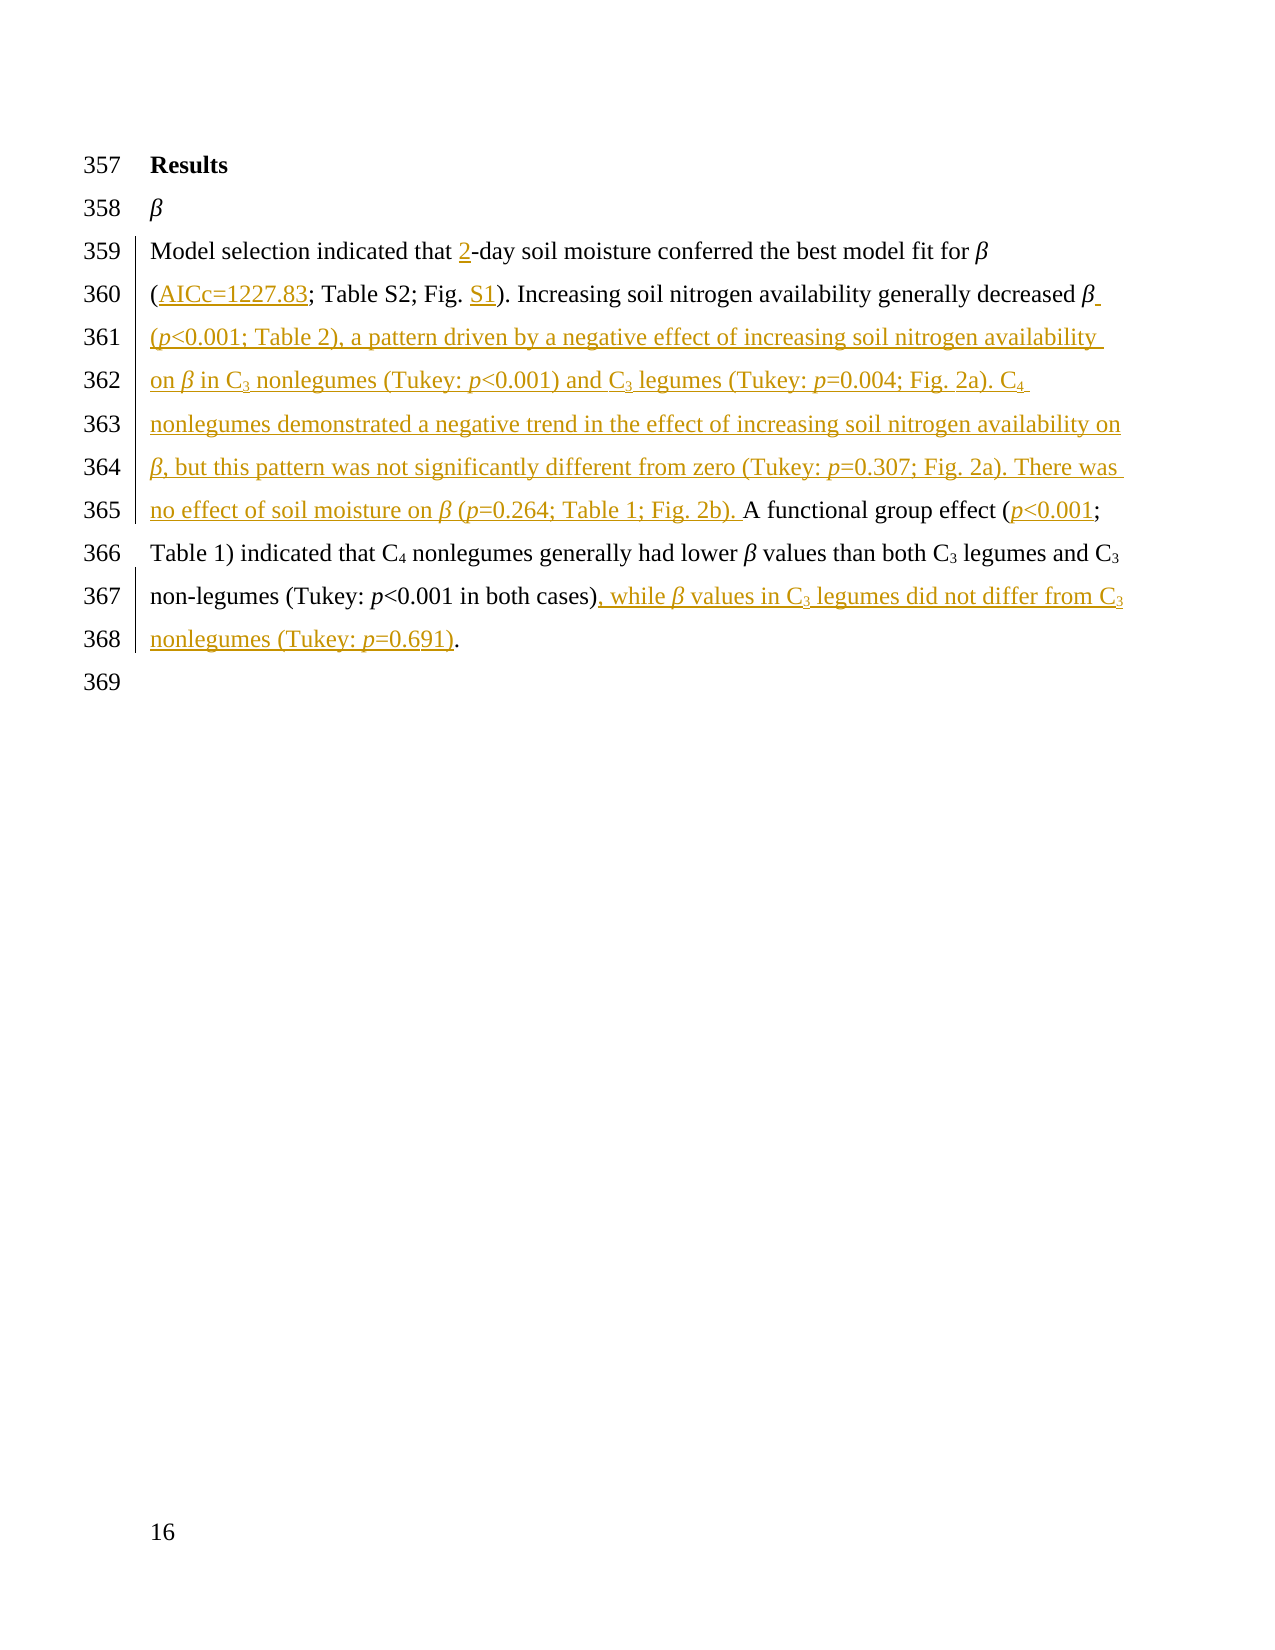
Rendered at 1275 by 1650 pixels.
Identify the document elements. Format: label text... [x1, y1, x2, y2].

text β [150, 193, 1125, 222]
text Results [150, 150, 1125, 179]
text Model selection indicated that -day soil moisture conferred the best model fit for β (; Table S2; Fig. ). Increasing soil nitrogen availability generally decreased βA functional group effect (; Table 1) indicated that C4 nonlegumes generally had lower β values than both C3 legumes and C3 non-legumes (Tukey: p<0.001 in both cases). [150, 236, 1125, 653]
